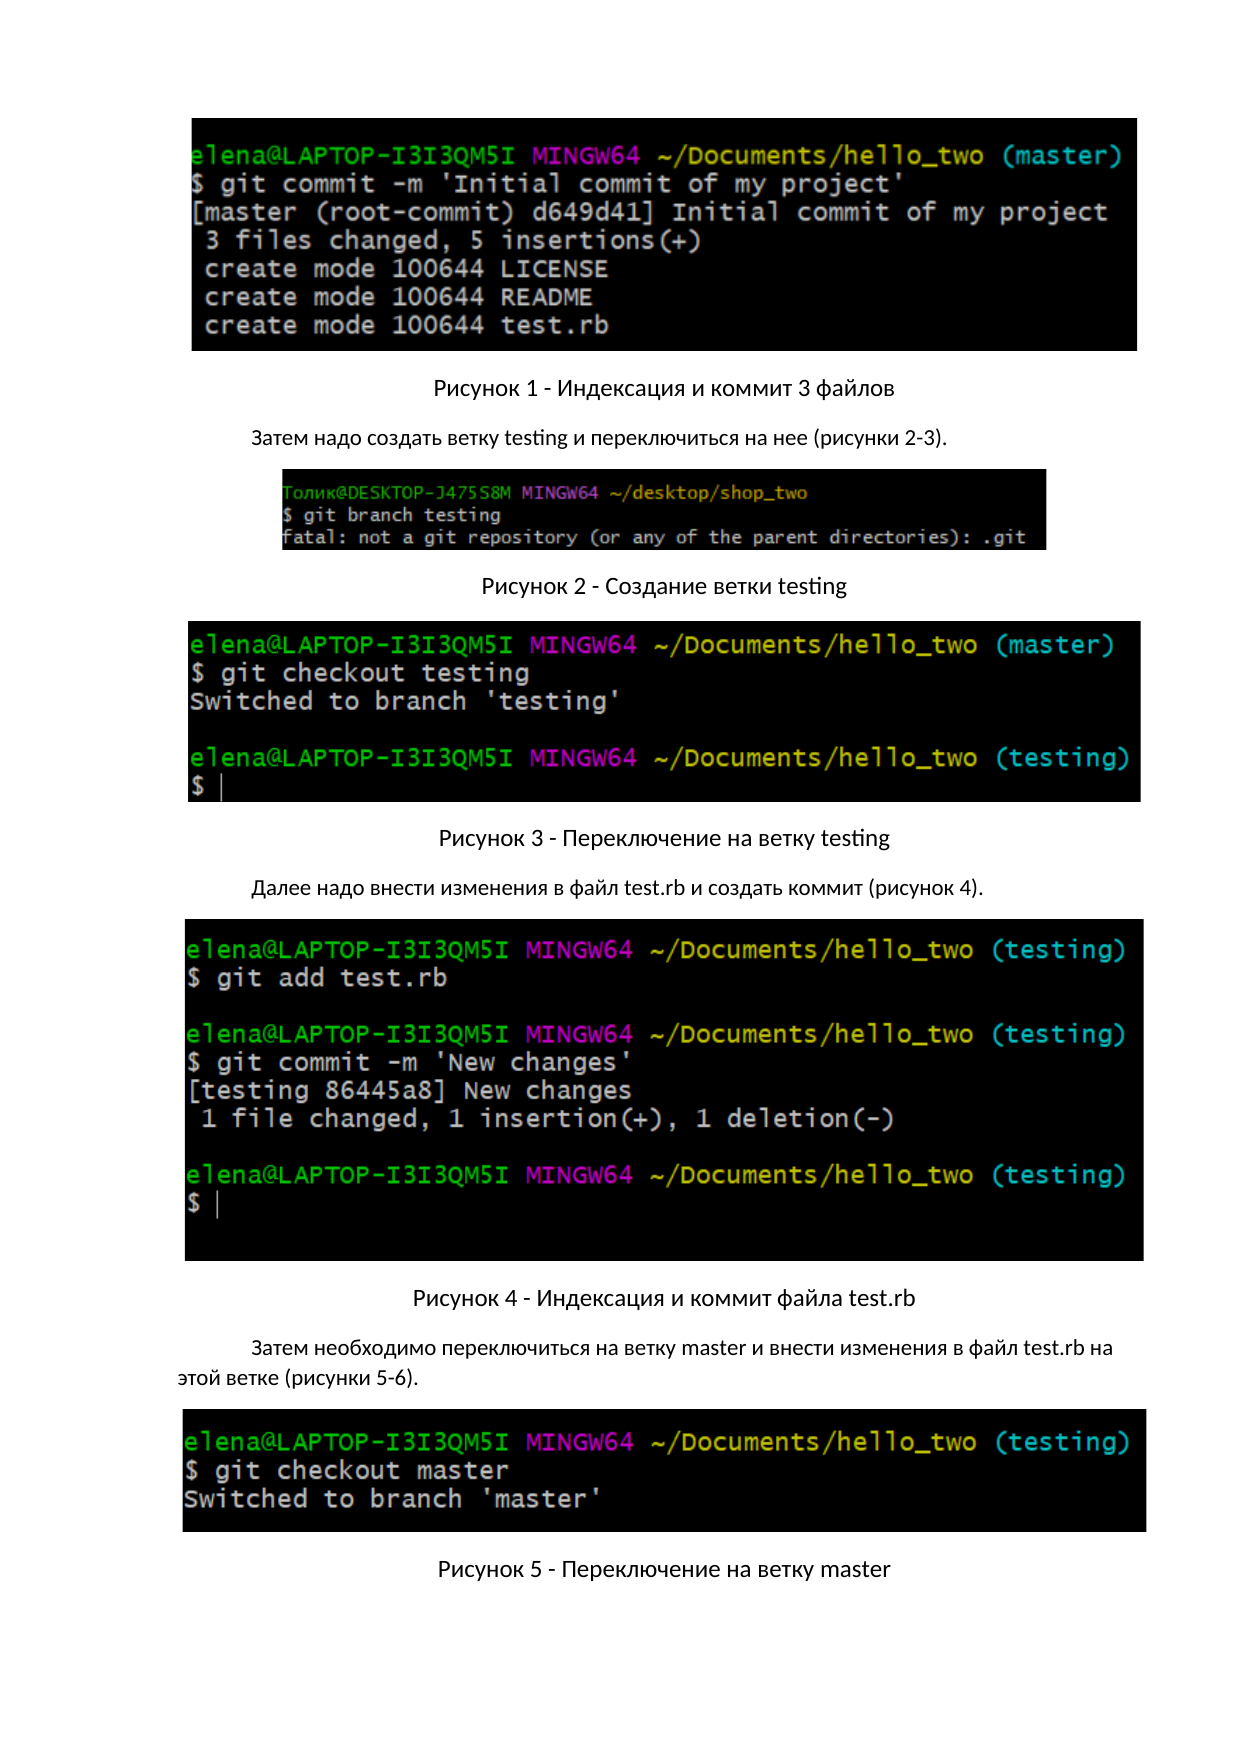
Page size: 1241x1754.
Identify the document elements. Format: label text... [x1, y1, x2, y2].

text Затем необходимо переключиться на ветку master и внести изменения в файл test.rb на этой ветке (рисунки 5-6). [177, 1333, 1152, 1391]
text Рисунок 2 - Создание ветки testing [177, 570, 1152, 601]
picture [182, 1409, 1147, 1532]
text Рисунок 3 - Переключение на ветку testing [177, 822, 1152, 852]
text Рисунок 4 - Индексация и коммит файла test.rb [177, 1282, 1152, 1312]
text Далее надо внести изменения в файл test.rb и создать коммит (рисунок 4). [177, 873, 1152, 901]
text Рисунок 5 - Переключение на ветку master [177, 1553, 1152, 1583]
text Рисунок 1 - Индексация и коммит 3 файлов [177, 372, 1152, 402]
picture [282, 469, 1047, 550]
text Затем надо создать ветку testing и переключиться на нее (рисунки 2-3). [177, 423, 1152, 451]
picture [188, 621, 1141, 802]
picture [184, 919, 1144, 1261]
picture [191, 118, 1138, 351]
